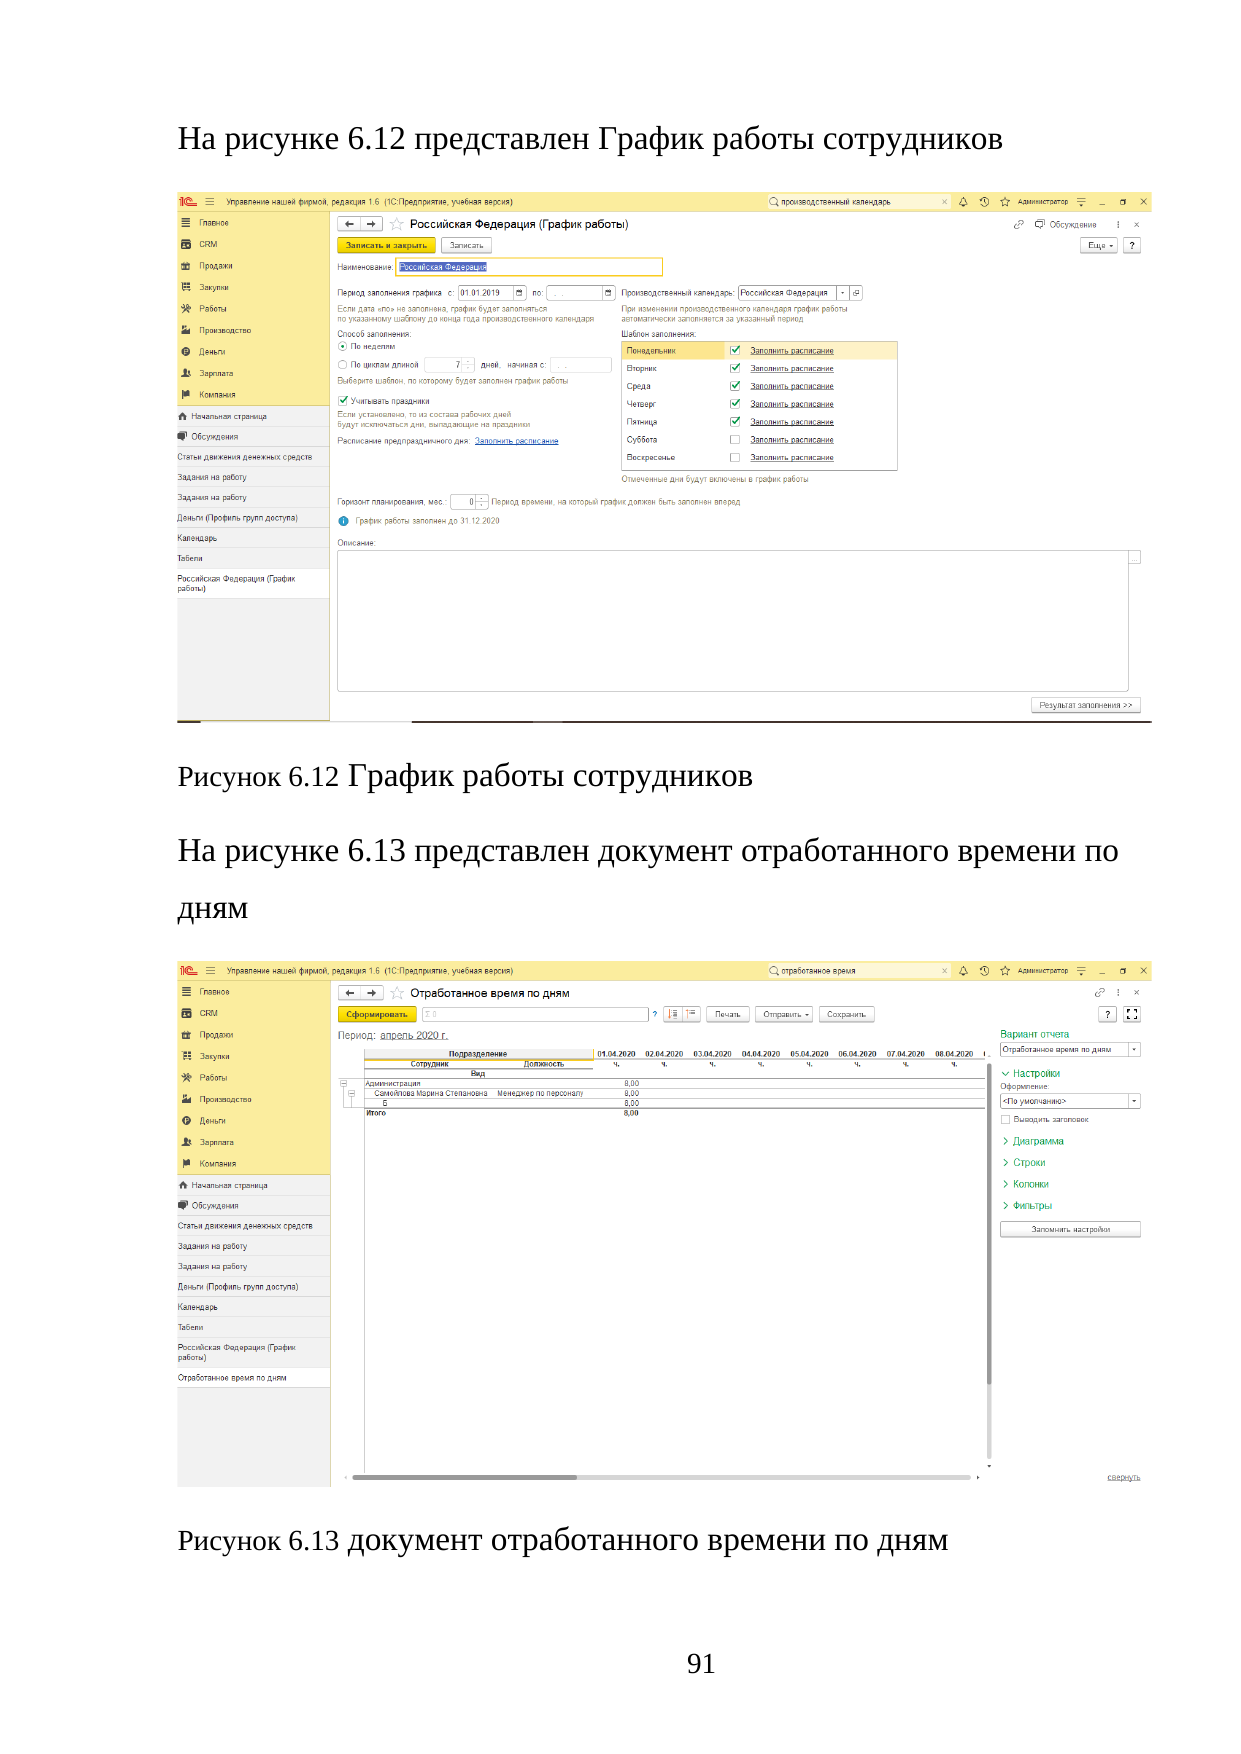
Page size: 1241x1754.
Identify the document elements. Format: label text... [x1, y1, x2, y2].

text Рисунок 6.13 документ отработанного времени по дням [177, 1520, 1152, 1558]
text На рисунке 6.13 представлен документ отработанного времени по дням [177, 830, 1152, 926]
text На рисунке 6.12 представлен График работы сотрудников [177, 118, 1152, 156]
picture [177, 192, 1152, 723]
text Рисунок 6.12 График работы сотрудников [177, 756, 1152, 794]
picture [177, 961, 1152, 1487]
